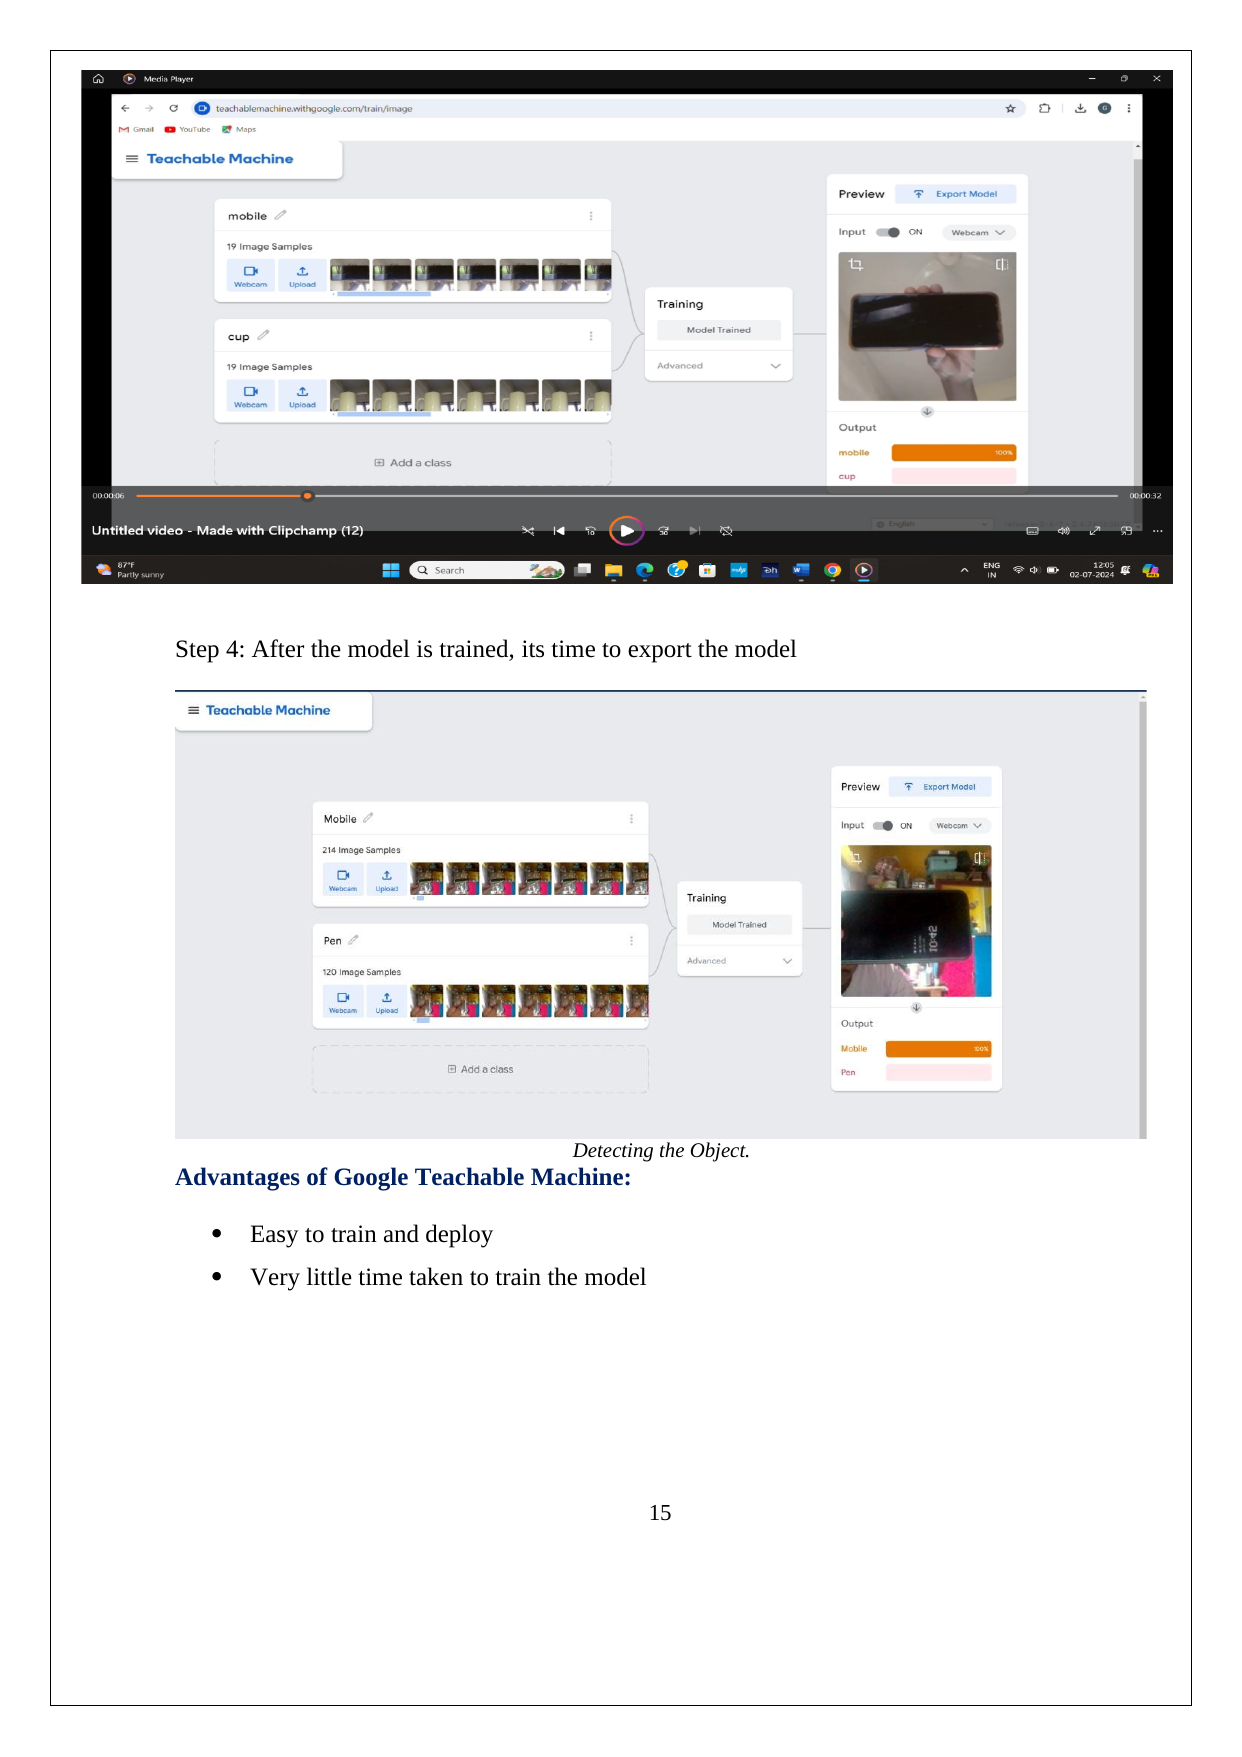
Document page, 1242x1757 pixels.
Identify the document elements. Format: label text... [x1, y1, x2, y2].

list Very little time taken to train the model [212, 1262, 1185, 1291]
list Easy to train and deploy [212, 1219, 1185, 1248]
subtitle Advantages of Google Teachable Machine: [175, 1162, 1185, 1191]
text Step 4: After the model is trained, its time to export the model [175, 635, 1185, 663]
text Detecting the Object. [233, 1139, 1090, 1162]
picture [81, 70, 1173, 584]
picture [175, 690, 1147, 1139]
